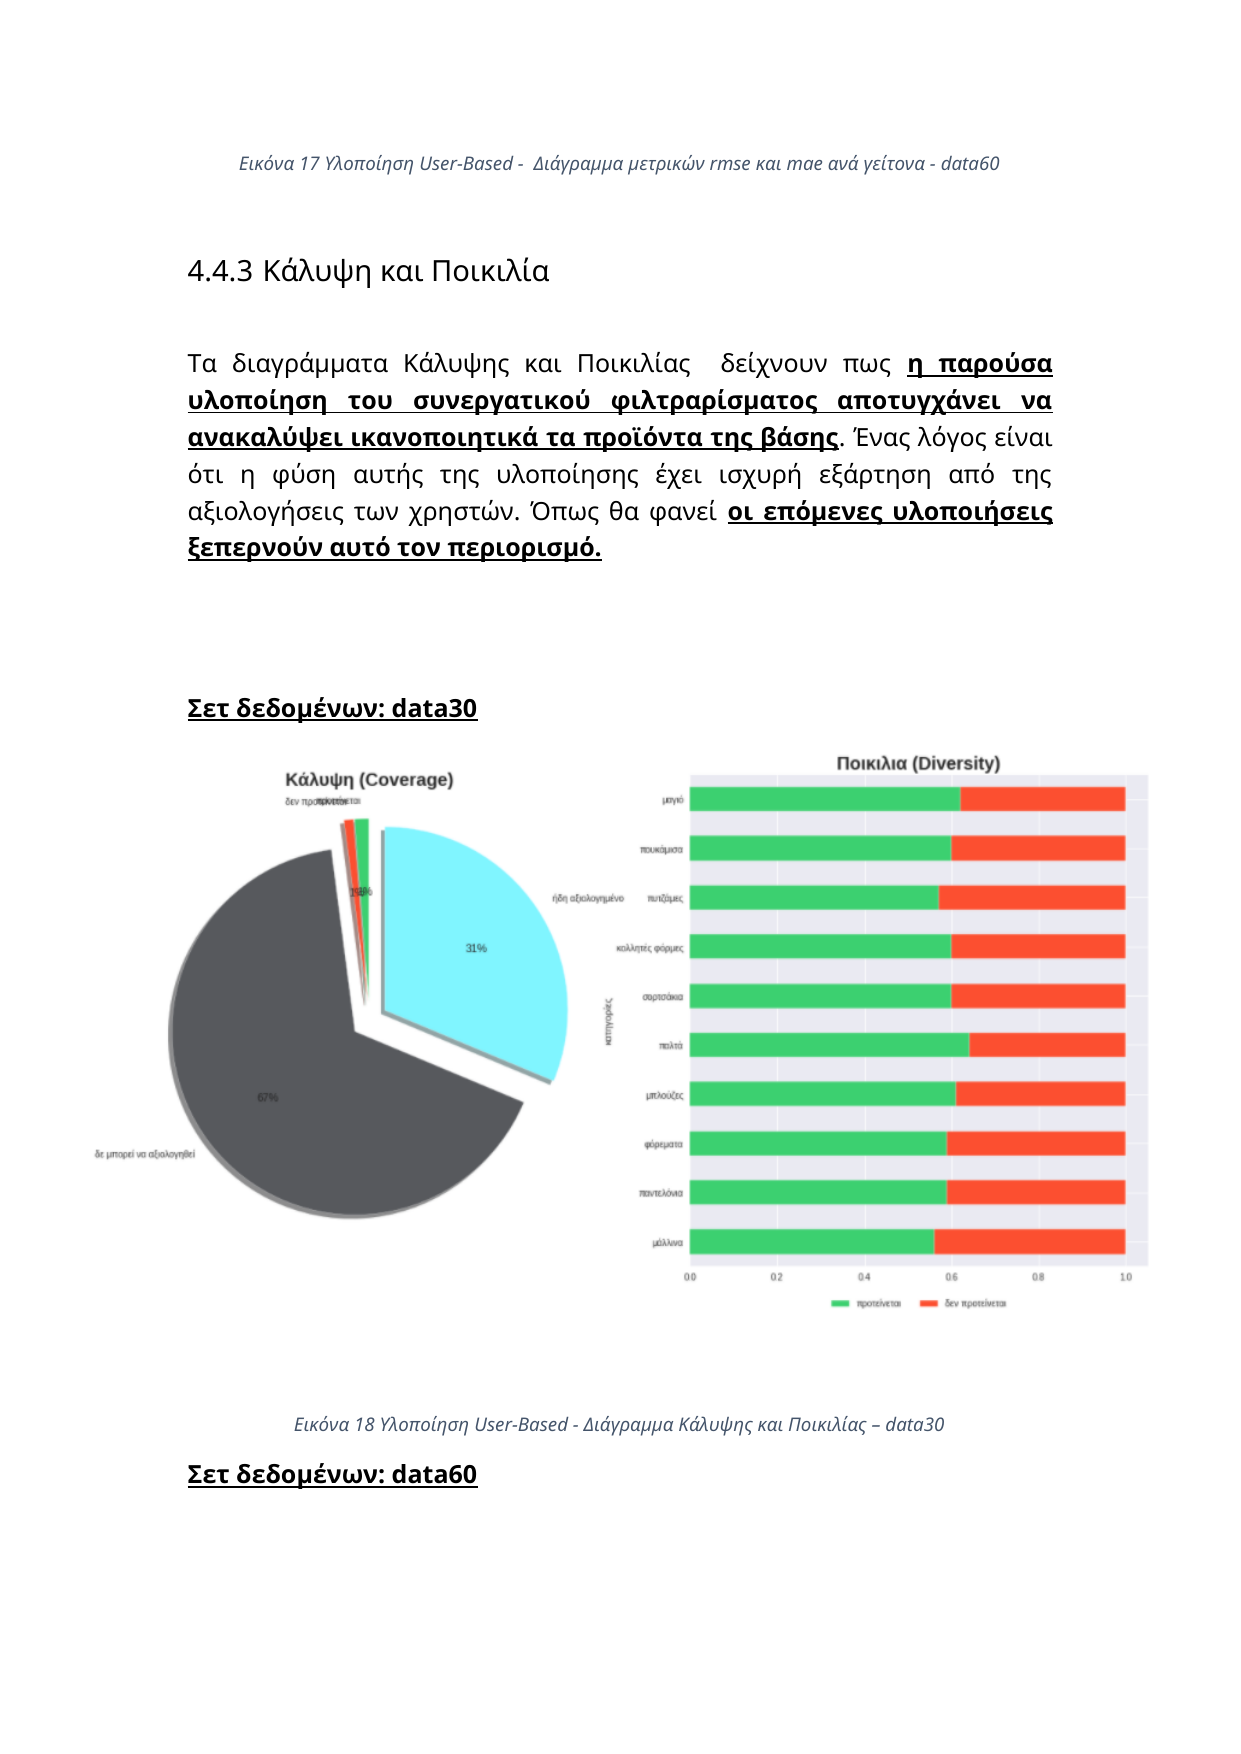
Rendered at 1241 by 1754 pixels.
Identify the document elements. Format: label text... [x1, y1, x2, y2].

text Τα διαγράμματα Κάλυψης και Ποικιλίας δείχνουν πως η παρούσα υλοποίηση του συνεργατικού φιλτραρίσματος αποτυγχάνει να ανακαλύψει ικανοποιητικά τα προϊόντα της βάσης. Ένας λόγος είναι ότι η φύση αυτής της υλοποίησης έχει ισχυρή εξάρτηση από της αξιολογήσεις των χρηστών. Όπως θα φανεί οι επόμενες υλοποιήσεις ξεπερνούν αυτό τον περιορισμό. [187, 346, 1053, 412]
text Τα διαγράμματα Κάλυψης και Ποικιλίας δείχνουν πως η παρούσα υλοποίηση του συνεργατικού φιλτραρίσματος αποτυγχάνει να ανακαλύψει ικανοποιητικά τα προϊόντα της βάσης. Ένας λόγος είναι ότι η φύση αυτής της υλοποίησης έχει ισχυρή εξάρτηση από της αξιολογήσεις των χρηστών. Όπως θα φανεί οι επόμενες υλοποιήσεις ξεπερνούν αυτό τον περιορισμό. [187, 413, 1053, 564]
subtitle Κάλυψη και Ποικιλία [187, 250, 1053, 289]
picture [90, 739, 1150, 1316]
text Σετ δεδομένων: data60 [187, 1457, 1053, 1491]
text Σετ δεδομένων: data30 [187, 690, 1053, 724]
